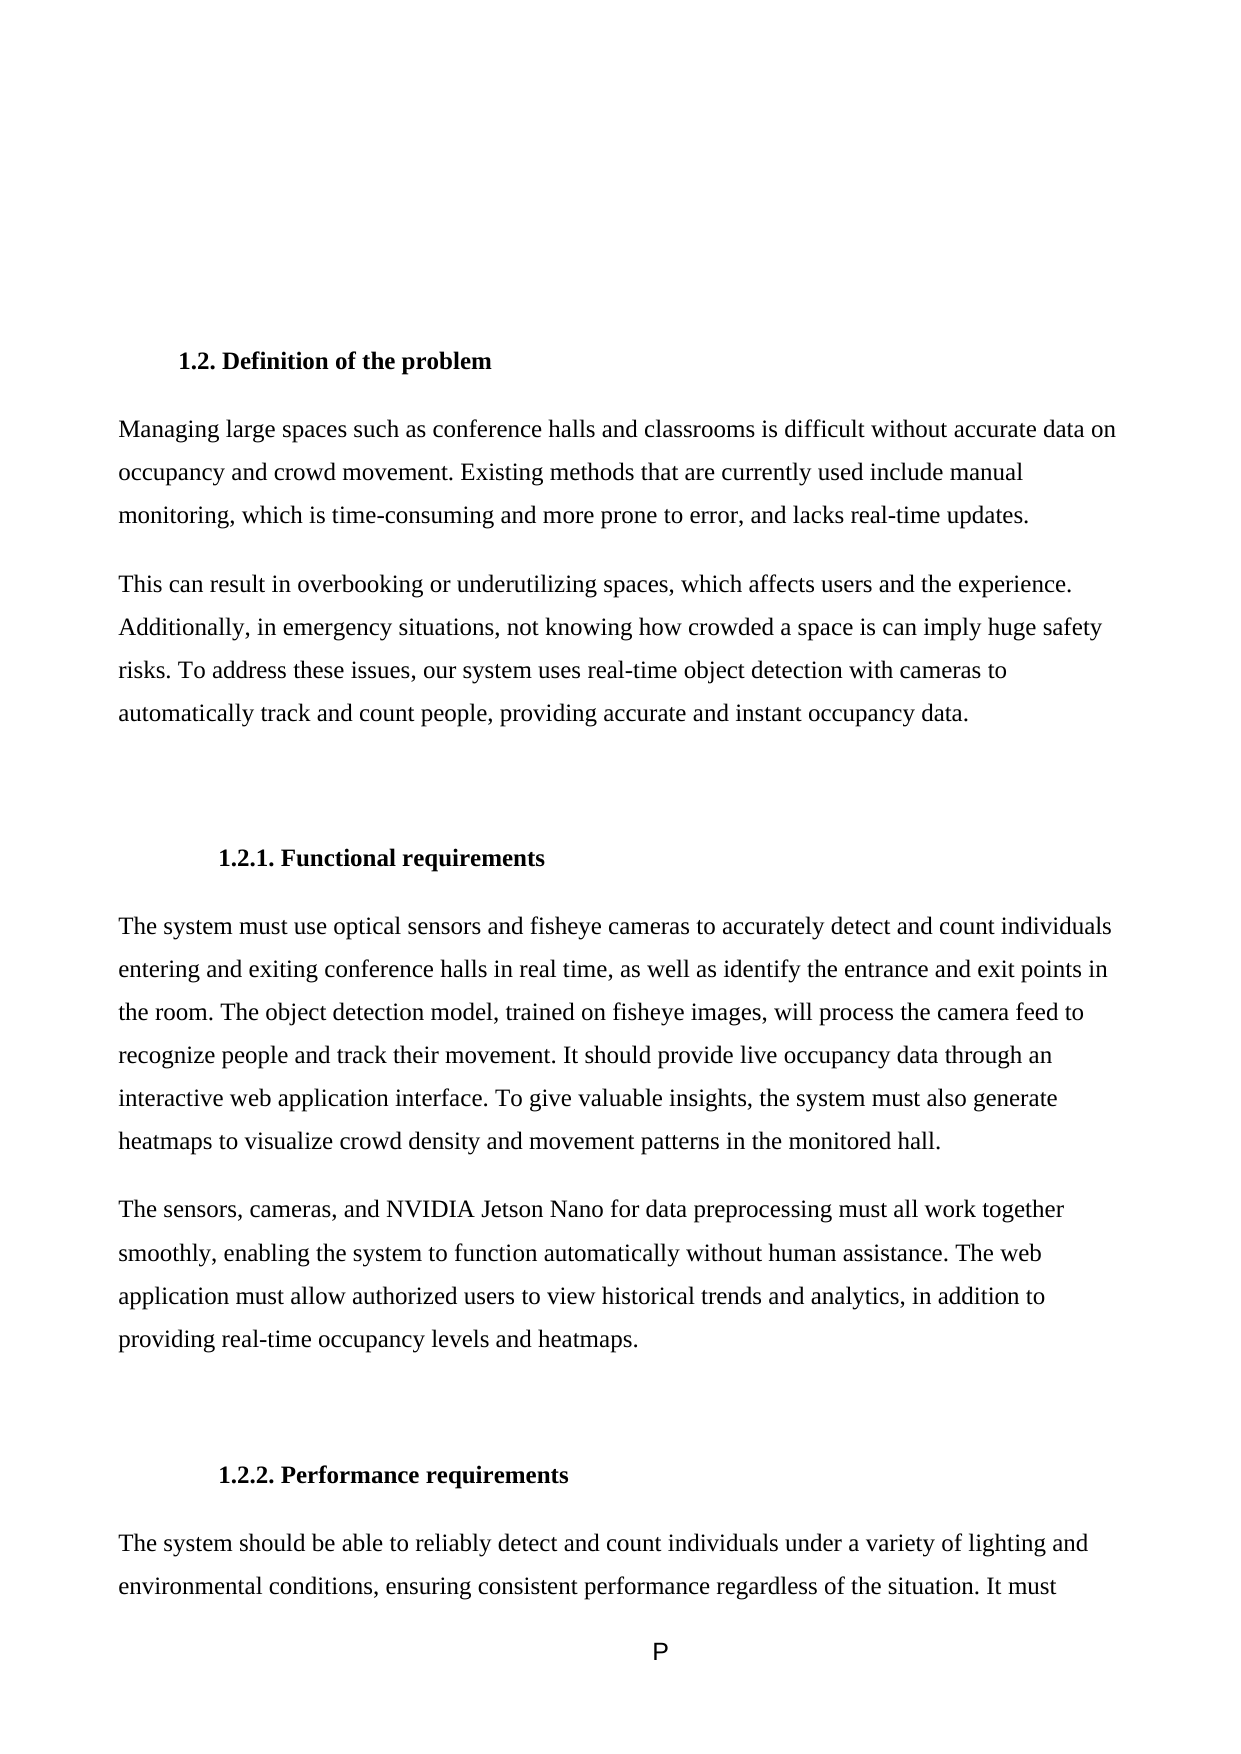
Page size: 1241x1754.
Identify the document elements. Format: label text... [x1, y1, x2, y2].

subtitle 1.2.2. Performance requirements [118, 1460, 1122, 1489]
text The system must use optical sensors and fisheye cameras to accurately detect and count individuals entering and exiting conference halls in real time, as well as identify the entrance and exit points in the room. The object detection model, trained on fisheye images, will process the camera feed to recognize people and track their movement. It should provide live occupancy data through an interactive web application interface. To give valuable insights, the system must also generate heatmaps to visualize crowd density and movement patterns in the monitored hall. [118, 911, 1122, 1155]
text The sensors, cameras, and NVIDIA Jetson Nano for data preprocessing must all work together smoothly, enabling the system to function automatically without human assistance. The web application must allow authorized users to view historical trends and analytics, in addition to providing real-time occupancy levels and heatmaps. [118, 1194, 1122, 1353]
text Managing large spaces such as conference halls and classrooms is difficult without accurate data on occupancy and crowd movement. Existing methods that are currently used include manual monitoring, which is time-consuming and more prone to error, and lacks real-time updates. [118, 414, 1122, 529]
text This can result in overbooking or underutilizing spaces, which affects users and the experience. Additionally, in emergency situations, not knowing how crowded a space is can imply huge safety risks. To address these issues, our system uses real-time object detection with cameras to automatically track and count people, providing accurate and instant occupancy data. [118, 569, 1122, 727]
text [118, 1528, 1122, 1600]
subtitle 1.2.1. Functional requirements [118, 843, 1122, 871]
subtitle 1.2. Definition of the problem [118, 346, 1122, 375]
